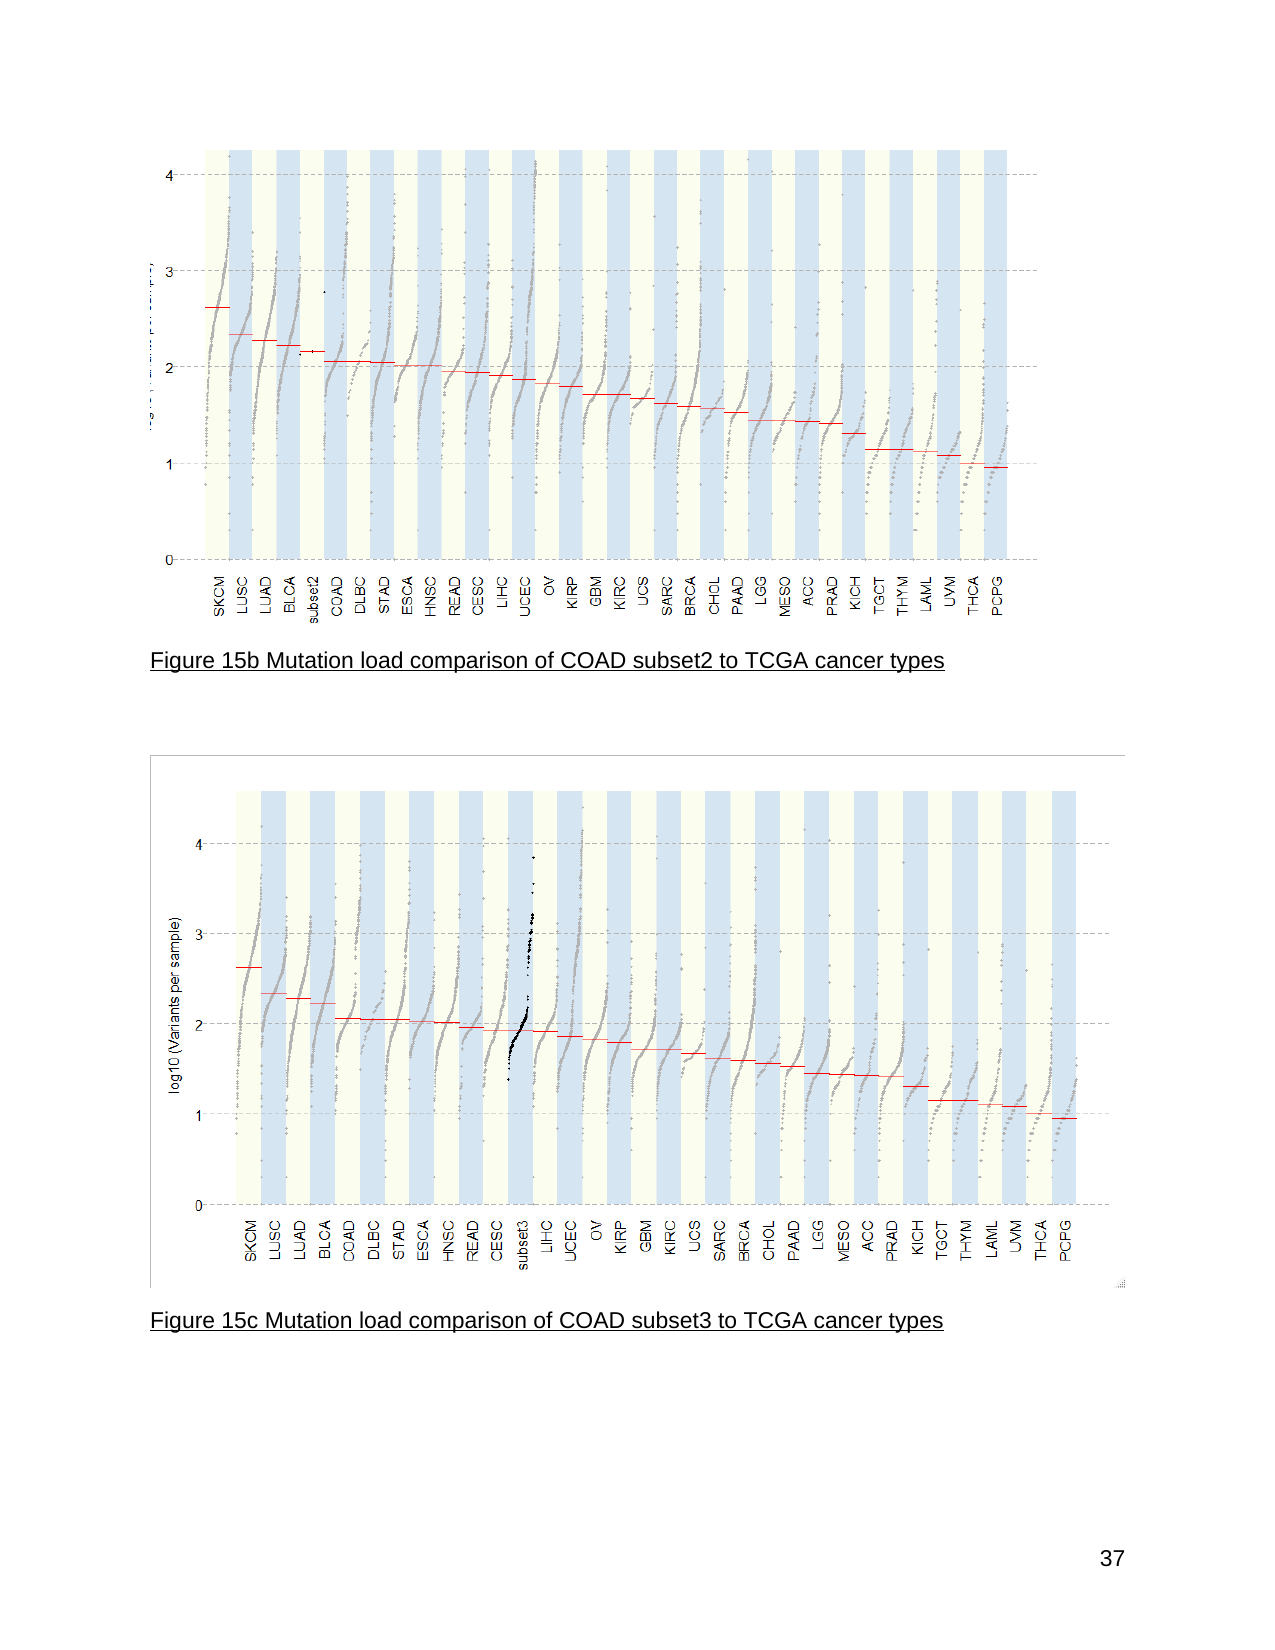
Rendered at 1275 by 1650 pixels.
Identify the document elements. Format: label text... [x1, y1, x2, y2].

picture [150, 755, 1125, 1288]
text Figure 15c Mutation load comparison of COAD subset3 to TCGA cancer types [150, 1307, 1125, 1333]
text Figure 15b Mutation load comparison of COAD subset2 to TCGA cancer types [150, 647, 1125, 673]
picture [150, 150, 1055, 629]
